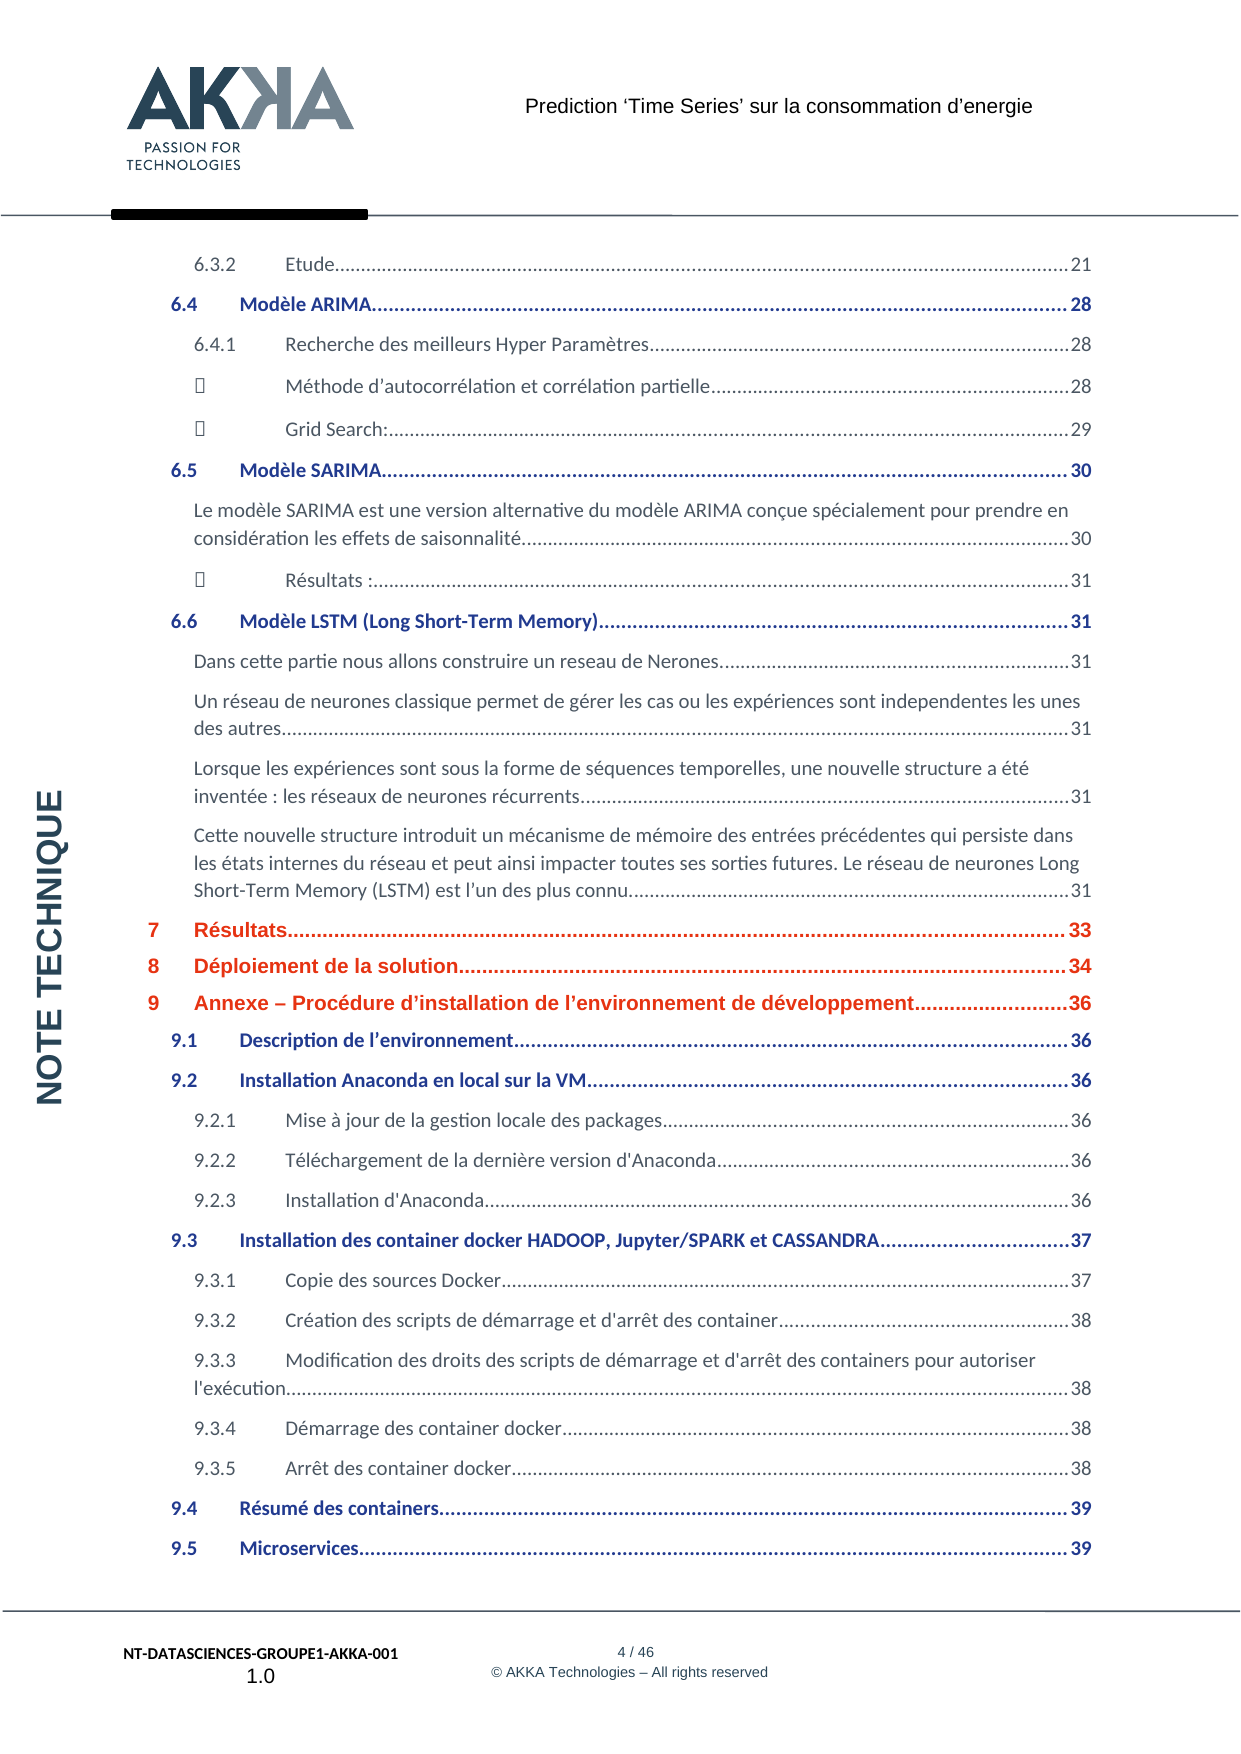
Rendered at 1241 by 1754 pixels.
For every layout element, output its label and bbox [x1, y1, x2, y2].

picture [119, 56, 355, 176]
